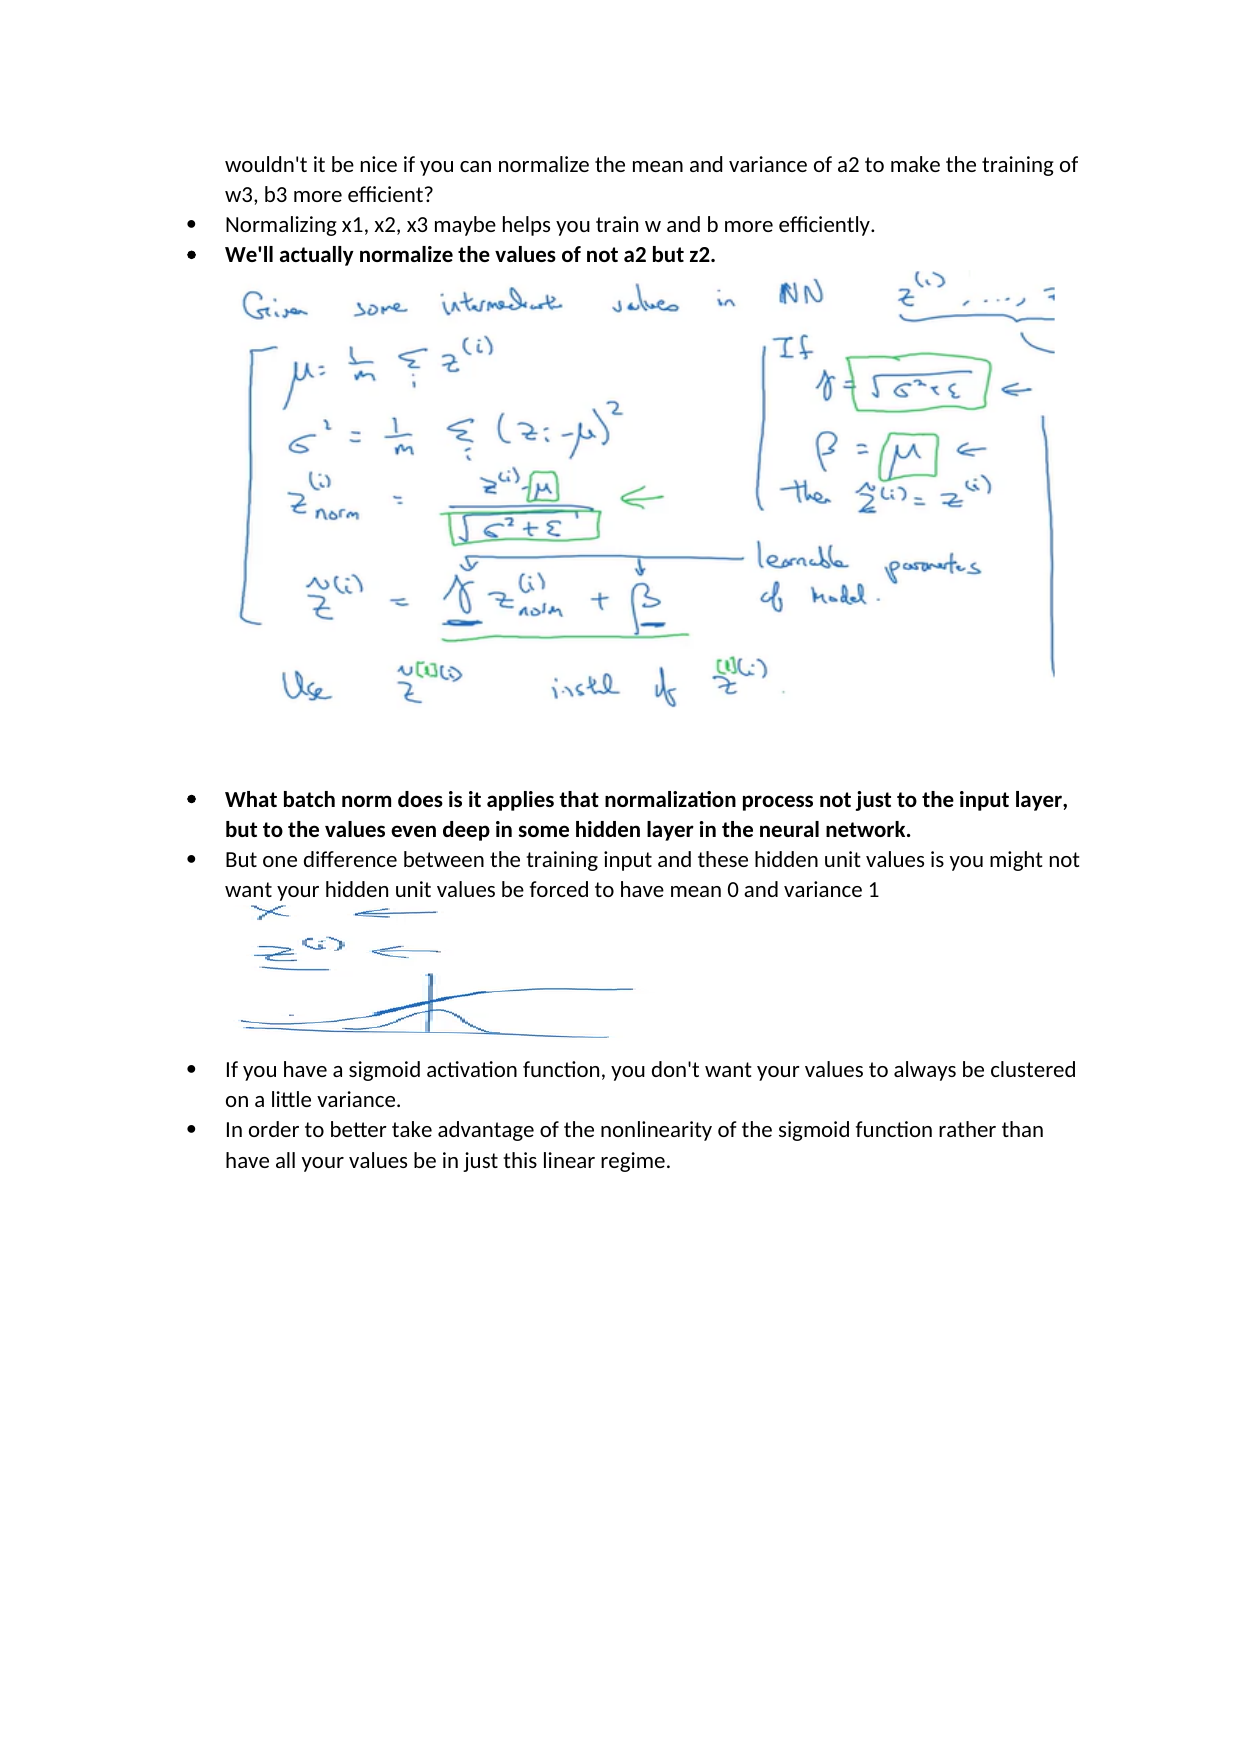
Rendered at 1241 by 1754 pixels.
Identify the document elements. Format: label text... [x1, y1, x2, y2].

picture [225, 905, 658, 1053]
list But one difference between the training input and these hidden unit values is you might not want your hidden unit values be forced to have mean 0 and variance 1 [187, 845, 1090, 903]
picture [225, 270, 1055, 722]
list Normalizing x1, x2, x3 maybe helps you train w and b more efficiently. [187, 210, 1090, 238]
list In order to better take advantage of the nonlinearity of the sigmoid function rather than have all your values be in just this linear regime. [187, 1116, 1090, 1174]
list What batch norm does is it applies that normalization process not just to the input layer, but to the values even deep in some hidden layer in the neural network. [187, 785, 1090, 843]
list If you have a sigmoid activation function, you don't want your values to always be clustered on a little variance. [187, 1055, 1090, 1113]
list We'll actually normalize the values of not a2 but z2. [187, 241, 1090, 269]
list wouldn't it be nice if you can normalize the mean and variance of a2 to make the training of w3, b3 more efficient? [225, 150, 1090, 208]
